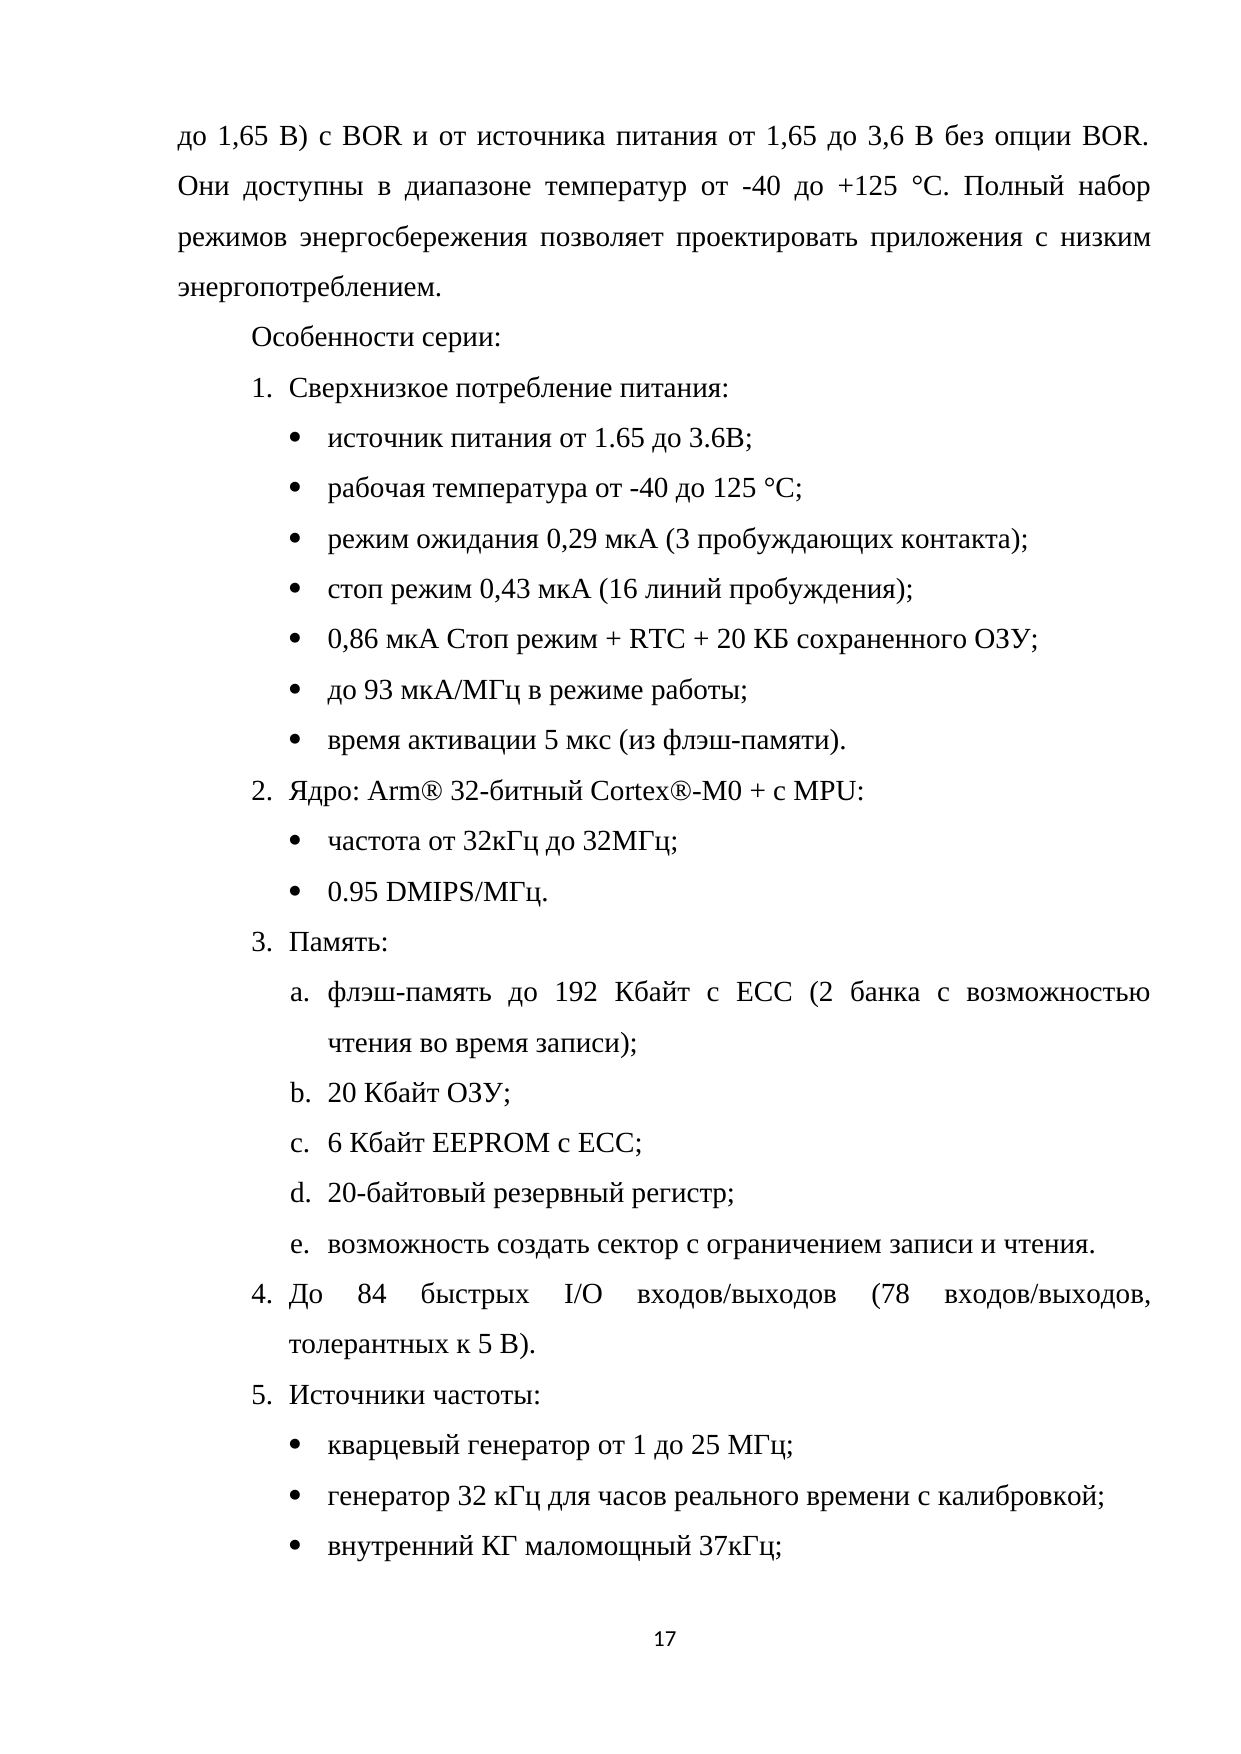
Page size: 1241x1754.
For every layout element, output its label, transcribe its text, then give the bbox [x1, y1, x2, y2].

list флэш-память до 192 Кбайт с ECC (2 банка с возможностью чтения во время записи); [290, 974, 1152, 1058]
list 0.95 DMIPS/МГц. [290, 874, 1152, 907]
text Особенности серии: [177, 319, 1152, 353]
list Ядро: Arm® 32-битный Cortex®-M0 + с MPU: [251, 773, 1152, 806]
list Память: [251, 924, 1152, 958]
list 20 Кбайт ОЗУ; [290, 1075, 1152, 1108]
list внутренний КГ маломощный 37кГц; [290, 1528, 1152, 1562]
list до 93 мкА/МГц в режиме работы; [290, 672, 1152, 706]
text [177, 118, 1152, 303]
list рабочая температура от -40 до 125 °C; [290, 470, 1152, 504]
list время активации 5 мкс (из флэш-памяти). [290, 722, 1152, 756]
list 20-байтовый резервный регистр; [290, 1176, 1152, 1209]
list генератор 32 кГц для часов реального времени с калибровкой; [290, 1478, 1152, 1511]
list Сверхнизкое потребление питания: [251, 370, 1152, 403]
list 6 Кбайт EEPROM с ECC; [290, 1125, 1152, 1159]
list возможность создать сектор с ограничением записи и чтения. [290, 1226, 1152, 1259]
list стоп режим 0,43 мкА (16 линий пробуждения); [290, 571, 1152, 605]
list До 84 быстрых I/O входов/выходов (78 входов/выходов, толерантных к 5 В). [251, 1276, 1152, 1360]
list частота от 32кГц до 32МГц; [290, 823, 1152, 857]
list Источники частоты: [251, 1377, 1152, 1410]
list режим ожидания 0,29 мкА (3 пробуждающих контакта); [290, 521, 1152, 554]
list источник питания от 1.65 до 3.6В; [290, 420, 1152, 454]
list 0,86 мкА Стоп режим + RTC + 20 КБ сохраненного ОЗУ; [290, 622, 1152, 655]
list кварцевый генератор от 1 до 25 МГц; [290, 1427, 1152, 1461]
